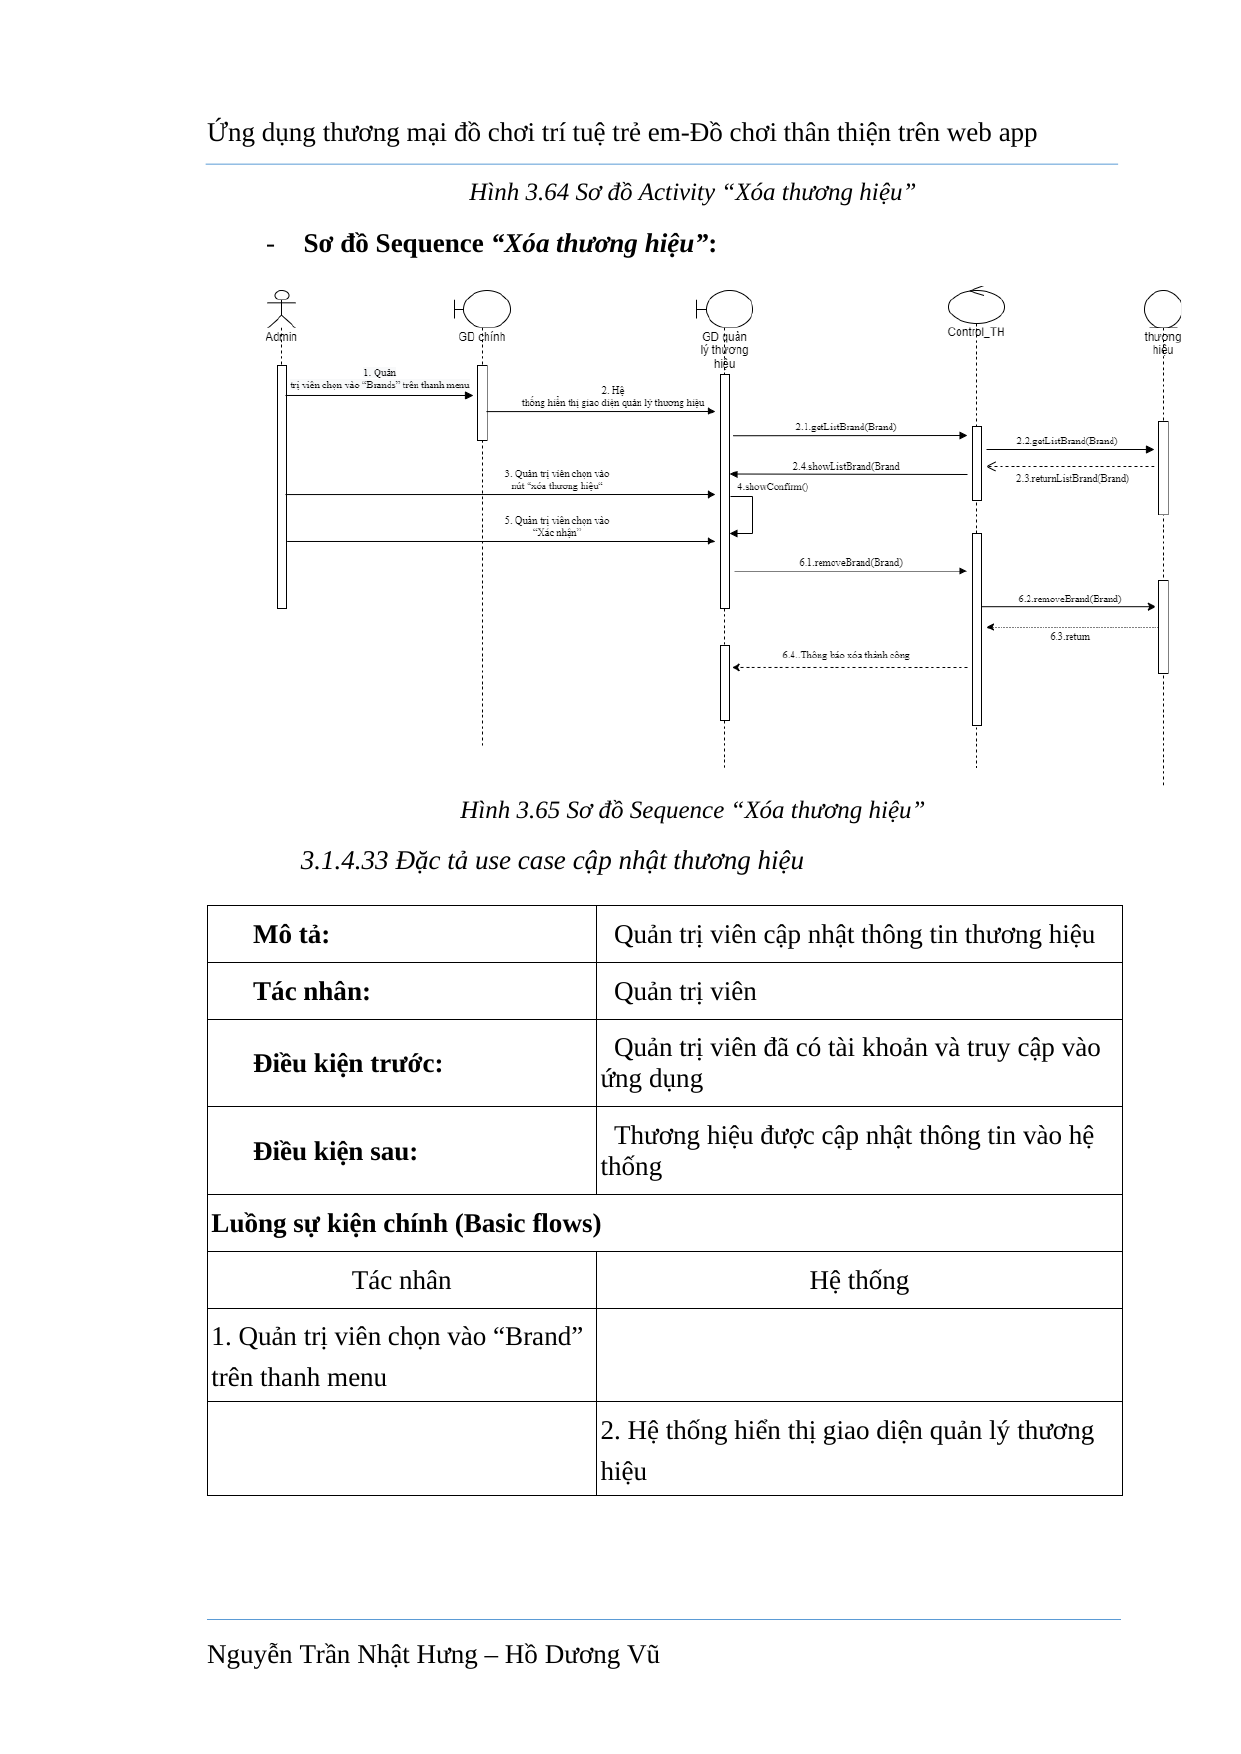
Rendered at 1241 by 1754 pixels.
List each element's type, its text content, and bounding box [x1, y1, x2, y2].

table_cell Điều kiện sau: [208, 1107, 596, 1194]
table_header Quản trị viên cập nhật thông tin thương hiệu [597, 906, 1122, 962]
picture [265, 286, 1182, 786]
table_cell Điều kiện trước: [208, 1020, 596, 1106]
table_cell 2. Hệ thống hiển thị giao diện quản lý thương hiệu [597, 1402, 1122, 1495]
table_cell Quản trị viên đã có tài khoản và truy cập vào ứng dụng [597, 1020, 1122, 1106]
text Hình 3.65 Sơ đồ Sequence “Xóa thương hiệu” [207, 795, 1122, 823]
table_header Mô tả: [208, 906, 596, 962]
table_cell Tác nhân: [208, 963, 596, 1018]
table_cell Tác nhân [208, 1252, 596, 1307]
table_cell Thương hiệu được cập nhật thông tin vào hệ thống [597, 1107, 1122, 1194]
list Sơ đồ Sequence “Xóa thương hiệu”: [266, 227, 1122, 258]
table_cell [597, 1309, 1122, 1401]
table_cell Luồng sự kiện chính (Basic flows) [208, 1195, 1122, 1251]
table_cell Quản trị viên [597, 963, 1122, 1018]
subtitle 3.1.4.33 Đặc tả use case cập nhật thương hiệu [297, 844, 1122, 876]
text Hình 3.64 Sơ đồ Activity “Xóa thương hiệu” [207, 177, 1122, 206]
table_cell 1. Quản trị viên chọn vào “Brand” trên thanh menu [208, 1309, 596, 1401]
table_cell Hệ thống [597, 1252, 1122, 1307]
table_cell [208, 1402, 596, 1495]
